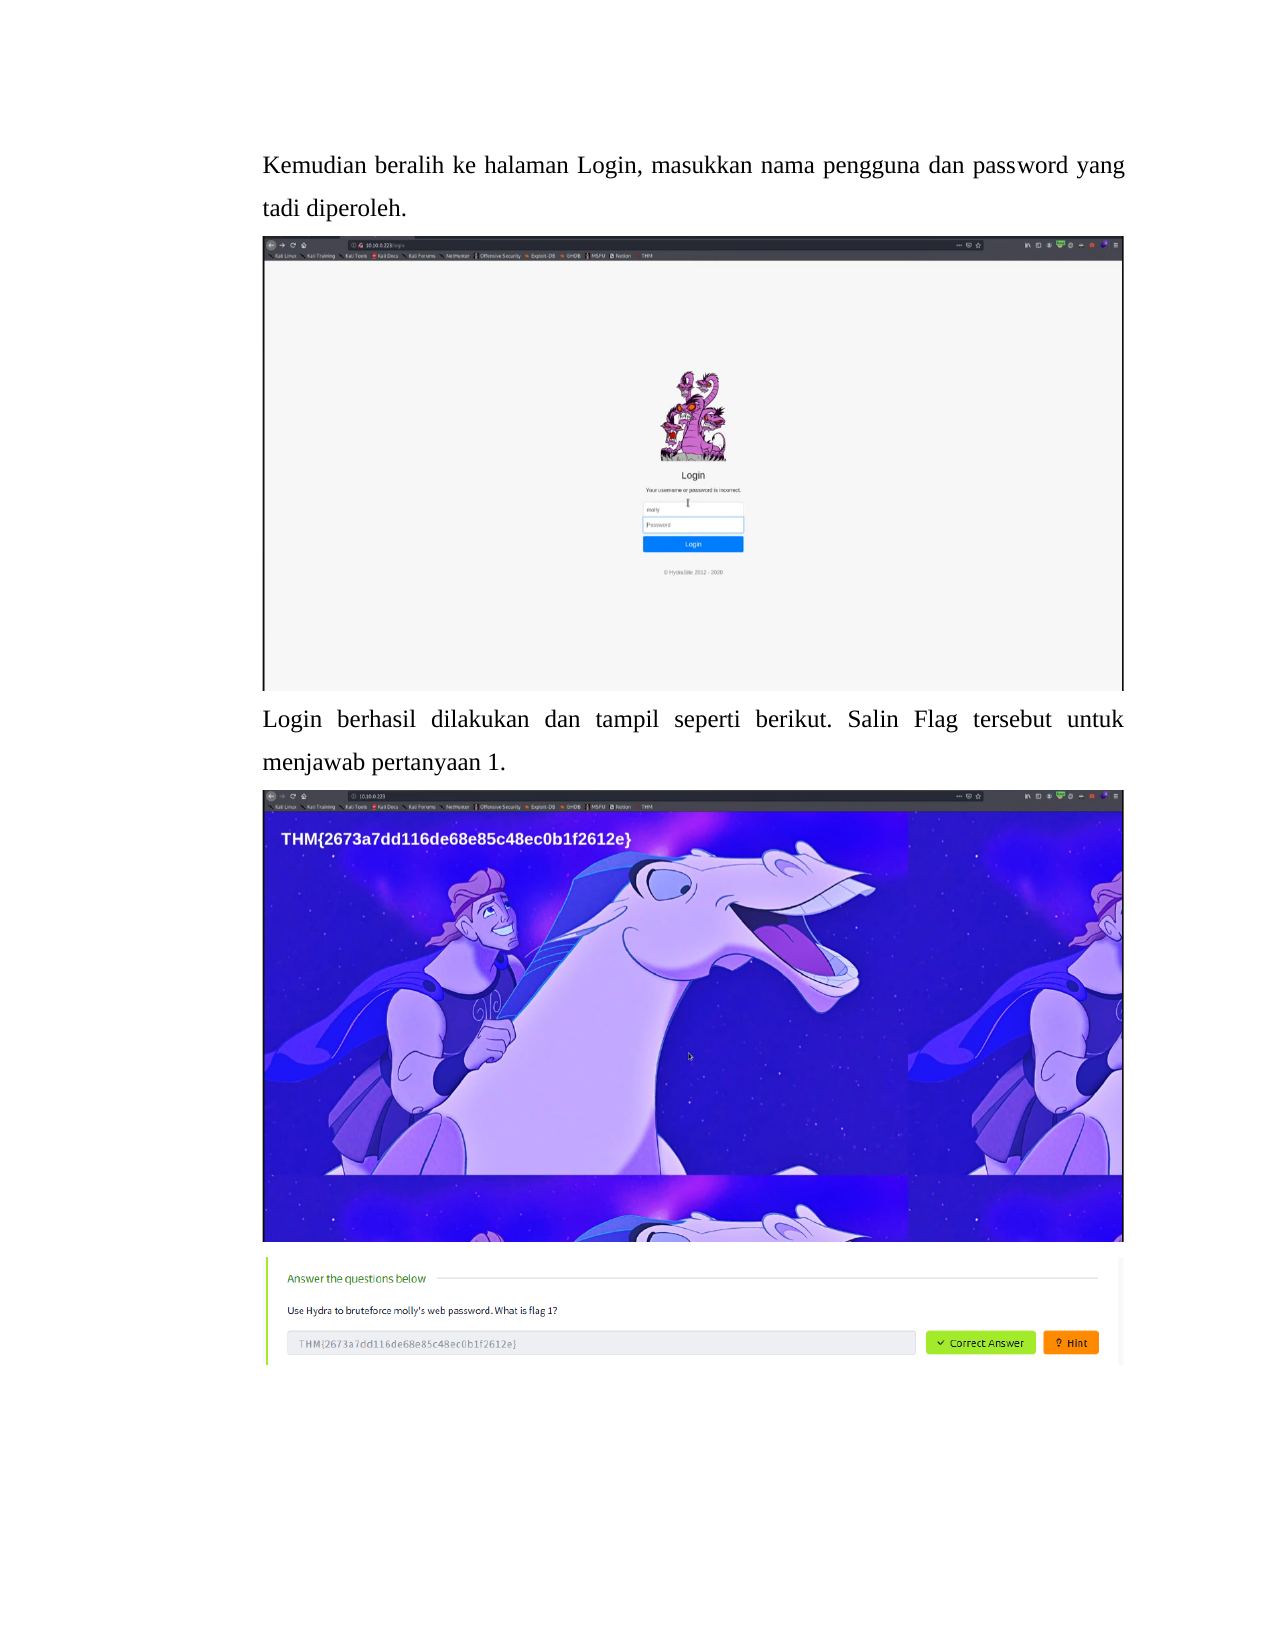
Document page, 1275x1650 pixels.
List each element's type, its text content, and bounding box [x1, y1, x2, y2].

picture [262, 790, 1124, 1242]
list Kemudian beralih ke halaman Login, masukkan nama pengguna dan password yang tadi diperoleh. [262, 150, 1125, 222]
picture [262, 1257, 1124, 1365]
picture [262, 236, 1124, 691]
list Login berhasil dilakukan dan tampil seperti berikut. Salin Flag tersebut untuk menjawab pertanyaan 1. [262, 704, 1125, 776]
